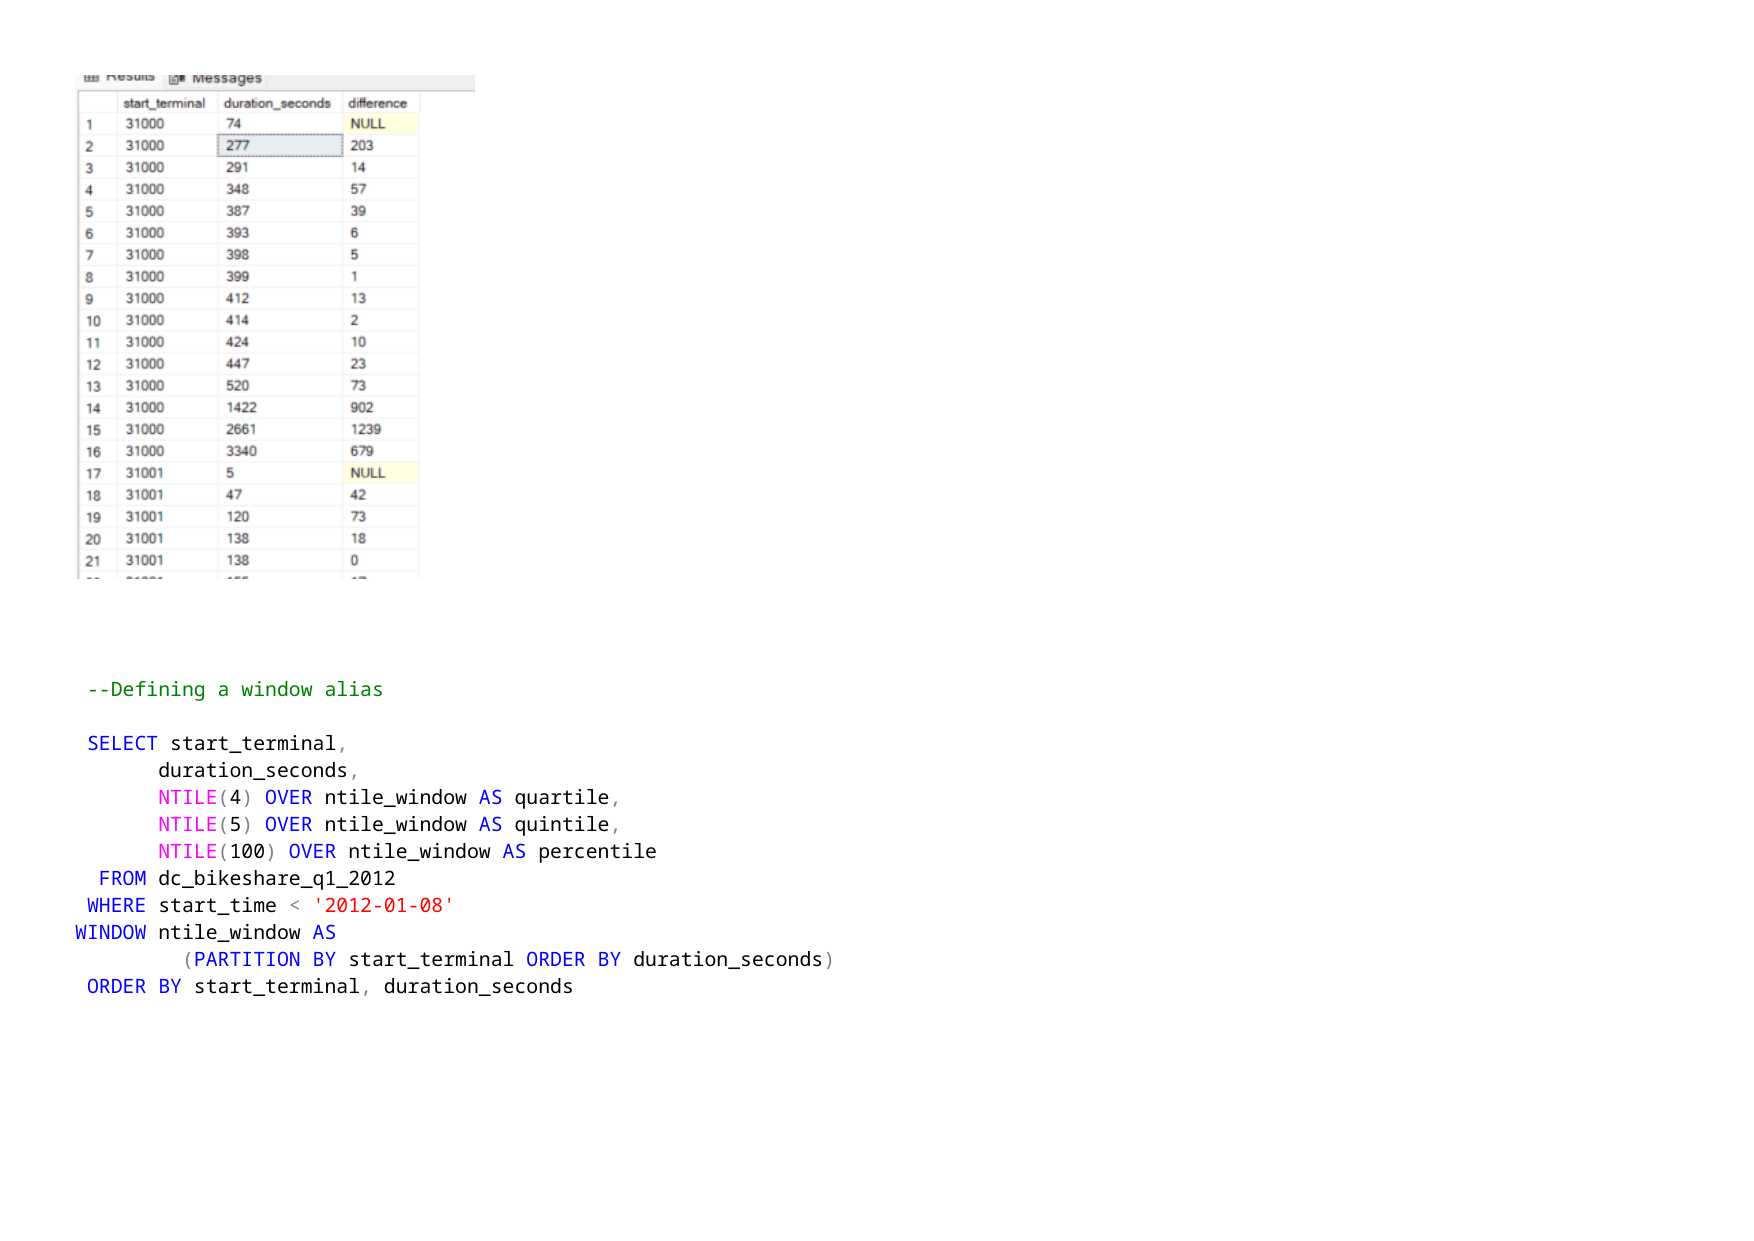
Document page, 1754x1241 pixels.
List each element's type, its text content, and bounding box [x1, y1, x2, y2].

text ORDER BY start_terminal, duration_seconds [75, 972, 1679, 999]
text WINDOW ntile_window AS [75, 918, 1679, 945]
text NTILE(4) OVER ntile_window AS quartile, [75, 783, 1679, 810]
text FROM dc_bikeshare_q1_2012 [75, 864, 1679, 891]
text --Defining a window alias [75, 675, 1679, 702]
text NTILE(5) OVER ntile_window AS quintile, [75, 810, 1679, 837]
text WHERE start_time < '2012-01-08' [75, 891, 1679, 918]
picture [75, 75, 476, 579]
text NTILE(100) OVER ntile_window AS percentile [75, 837, 1679, 864]
text (PARTITION BY start_terminal ORDER BY duration_seconds) [75, 945, 1679, 972]
text duration_seconds, [75, 756, 1679, 783]
text SELECT start_terminal, [75, 729, 1679, 756]
